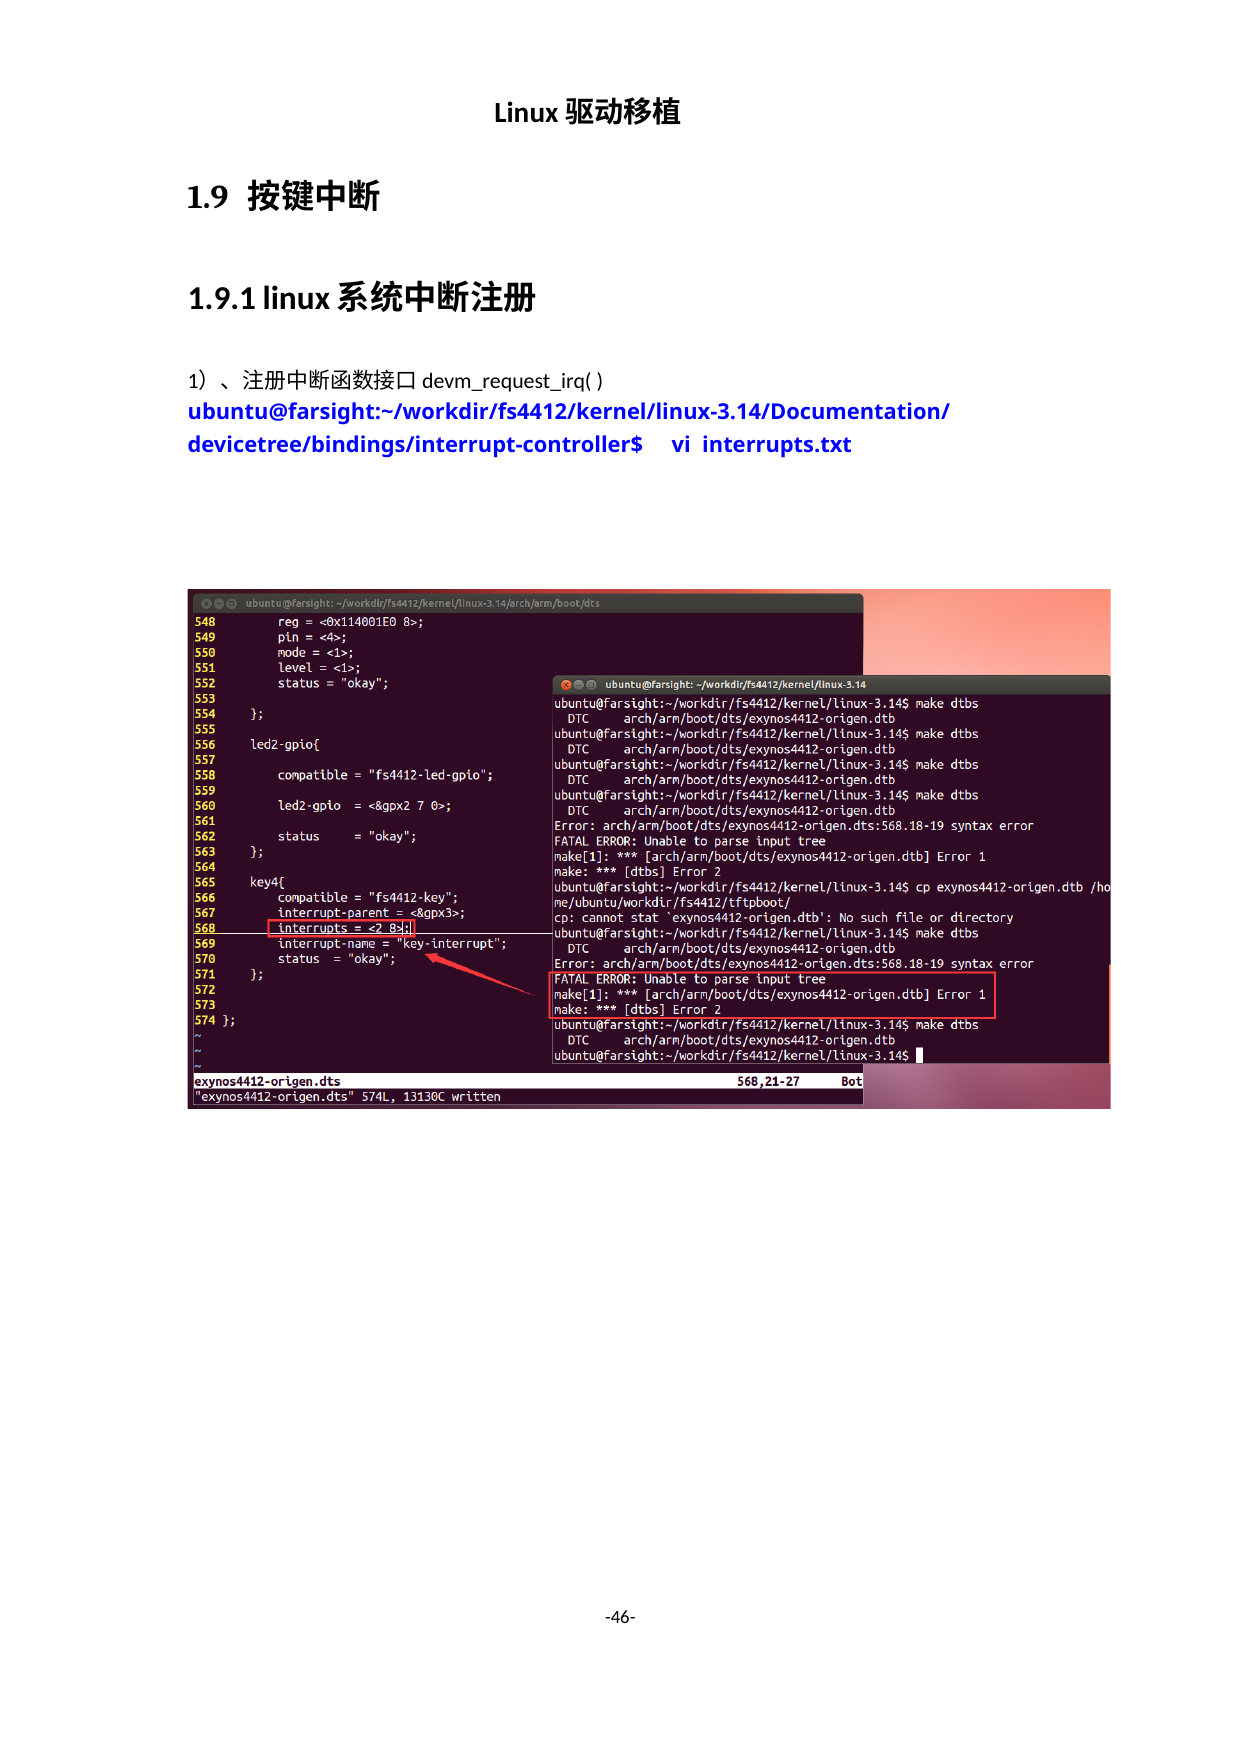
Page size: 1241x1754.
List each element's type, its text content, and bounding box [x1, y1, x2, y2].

text 1）、注册中断函数接口devm_request_irq( ) [187, 362, 1053, 395]
subtitle linux系统中断注册 [187, 262, 1053, 327]
subtitle 按键中断 [187, 162, 1053, 227]
text ubuntu@farsight:~/workdir/fs4412/kernel/linux-3.14/Documentation/devicetree/bindings/interrupt-controller$ vi interrupts.txt [187, 395, 1053, 460]
picture [187, 589, 1111, 1109]
